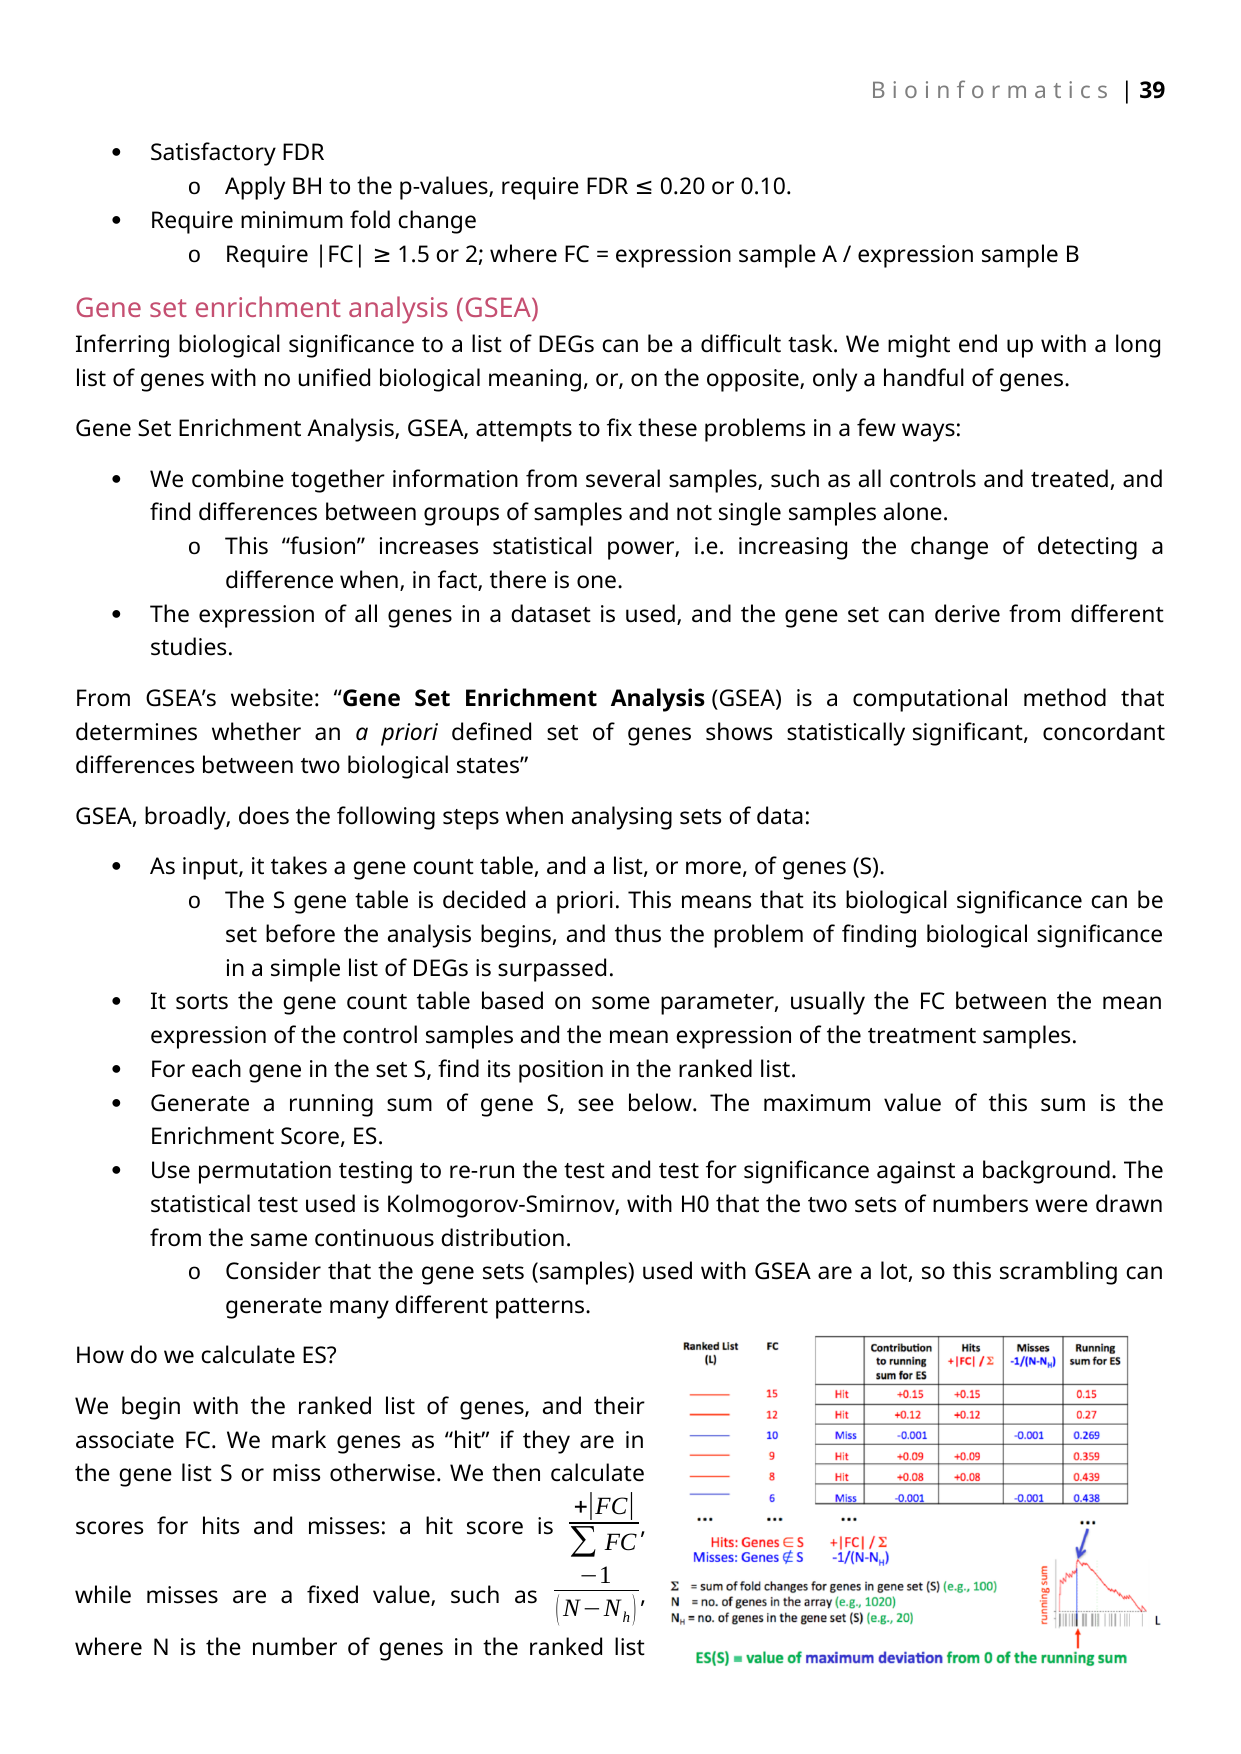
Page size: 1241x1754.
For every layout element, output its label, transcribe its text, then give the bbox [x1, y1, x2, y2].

list The expression of all genes in a dataset is used, and the gene set can derive from different studies. [112, 598, 1165, 663]
list Require |FC| ≥ 1.5 or 2; where FC = expression sample A / expression sample B [187, 238, 1165, 269]
text GSEA, broadly, does the following steps when analysing sets of data: [75, 800, 1165, 831]
list Apply BH to the p-values, require FDR ≤ 0.20 or 0.10. [187, 170, 1165, 201]
text How do we calculate ES? [75, 1339, 664, 1371]
text Gene Set Enrichment Analysis, GSEA, attempts to fix these problems in a few ways: [75, 412, 1165, 443]
list This “fusion” increases statistical power, i.e. increasing the change of detecting a difference when, in fact, there is one. [187, 530, 1165, 595]
list Require minimum fold change [112, 204, 1165, 235]
list Consider that the gene sets (samples) used with GSEA are a lot, so this scrambling can generate many different patterns. [187, 1255, 1165, 1320]
text From GSEA’s website: “Gene Set Enrichment Analysis (GSEA) is a computational method that determines whether an a priori defined set of genes shows statistically significant, concordant differences between two biological states” [75, 682, 1165, 781]
list Satisfactory FDR [112, 136, 1165, 167]
list The S gene table is decided a priori. This means that its biological significance can be set before the analysis begins, and thus the problem of finding biological significance in a simple list of DEGs is surpassed. [187, 884, 1165, 983]
picture [664, 1327, 1166, 1668]
list As input, it takes a gene count table, and a list, or more, of genes (S). [112, 850, 1165, 881]
list Use permutation testing to re-run the test and test for significance against a background. The statistical test used is Kolmogorov-Smirnov, with H0 that the two sets of numbers were drawn from the same continuous distribution. [112, 1154, 1165, 1253]
text Inferring biological significance to a list of DEGs can be a difficult task. We might end up with a long list of genes with no unified biological meaning, or, on the opposite, only a handful of genes. [75, 328, 1165, 393]
subtitle Gene set enrichment analysis (GSEA) [75, 288, 1165, 325]
list We combine together information from several samples, such as all controls and treated, and find differences between groups of samples and not single samples alone. [112, 462, 1165, 527]
list Generate a running sum of gene S, see below. The maximum value of this sum is the Enrichment Score, ES. [112, 1086, 1165, 1151]
list It sorts the gene count table based on some parameter, usually the FC between the mean expression of the control samples and the mean expression of the treatment samples. [112, 985, 1165, 1050]
list For each gene in the set S, find its position in the ranked list. [112, 1053, 1165, 1084]
